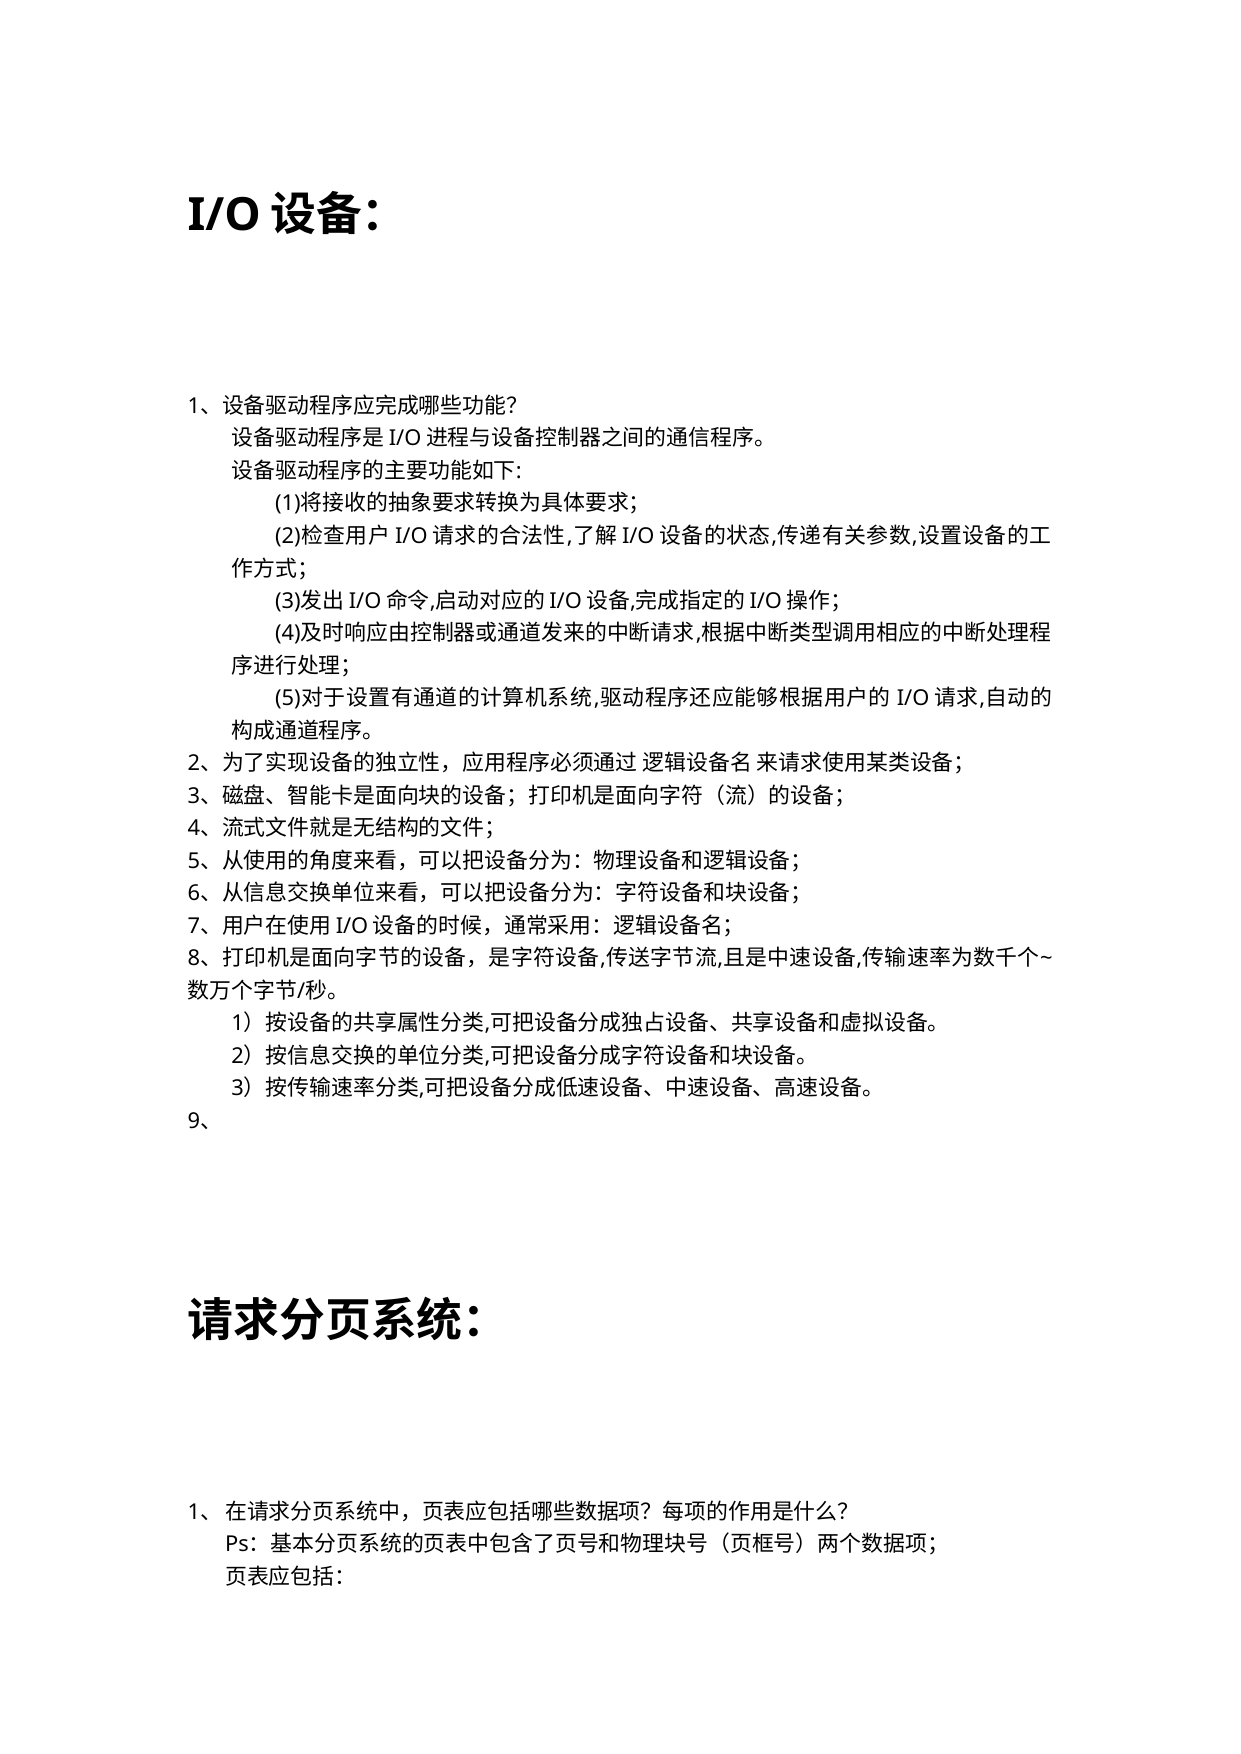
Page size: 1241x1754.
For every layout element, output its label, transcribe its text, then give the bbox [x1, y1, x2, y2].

text 2）按信息交换的单位分类,可把设备分成字符设备和块设备。 [187, 1038, 1053, 1070]
list 页表应包括： [225, 1558, 1053, 1591]
list 在请求分页系统中，页表应包括哪些数据项？每项的作用是什么？ [187, 1493, 1053, 1526]
text 设备驱动程序是I/O进程与设备控制器之间的通信程序。 [187, 420, 1053, 453]
text 5、从使用的角度来看，可以把设备分为：物理设备和逻辑设备； [187, 843, 1053, 875]
text 9、 [187, 1103, 1053, 1135]
text 3、磁盘、智能卡是面向块的设备；打印机是面向字符（流）的设备； [187, 778, 1053, 810]
text (5)对于设置有通道的计算机系统,驱动程序还应能够根据用户的I/O请求,自动的构成通道程序。 [231, 680, 1053, 745]
text 3）按传输速率分类,可把设备分成低速设备、中速设备、高速设备。 [187, 1070, 1053, 1103]
text (4)及时响应由控制器或通道发来的中断请求,根据中断类型调用相应的中断处理程序进行处理； [231, 615, 1053, 680]
text 2、为了实现设备的独立性，应用程序必须通过 逻辑设备名 来请求使用某类设备； [187, 745, 1053, 778]
text (2)检查用户I/O请求的合法性,了解I/O设备的状态,传递有关参数,设置设备的工作方式； [231, 518, 1053, 583]
text 8、打印机是面向字节的设备，是字符设备,传送字节流,且是中速设备,传输速率为数千个~数万个字节/秒。 [187, 940, 1053, 1005]
text 1）按设备的共享属性分类,可把设备分成独占设备、共享设备和虚拟设备。 [187, 1005, 1053, 1038]
text 1、设备驱动程序应完成哪些功能？ [187, 388, 1053, 420]
list Ps：基本分页系统的页表中包含了页号和物理块号（页框号）两个数据项； [225, 1526, 1053, 1558]
text (1)将接收的抽象要求转换为具体要求； [231, 485, 1053, 518]
text (3)发出I/O命令,启动对应的I/O设备,完成指定的I/O操作； [231, 583, 1053, 615]
text 4、流式文件就是无结构的文件； [187, 810, 1053, 843]
subtitle I/O设备： [187, 162, 1053, 259]
text 6、从信息交换单位来看，可以把设备分为：字符设备和块设备； [187, 875, 1053, 908]
subtitle 请求分页系统： [187, 1268, 1053, 1366]
text 设备驱动程序的主要功能如下: [187, 453, 1053, 485]
text 7、用户在使用I/O设备的时候，通常采用：逻辑设备名； [187, 908, 1053, 940]
